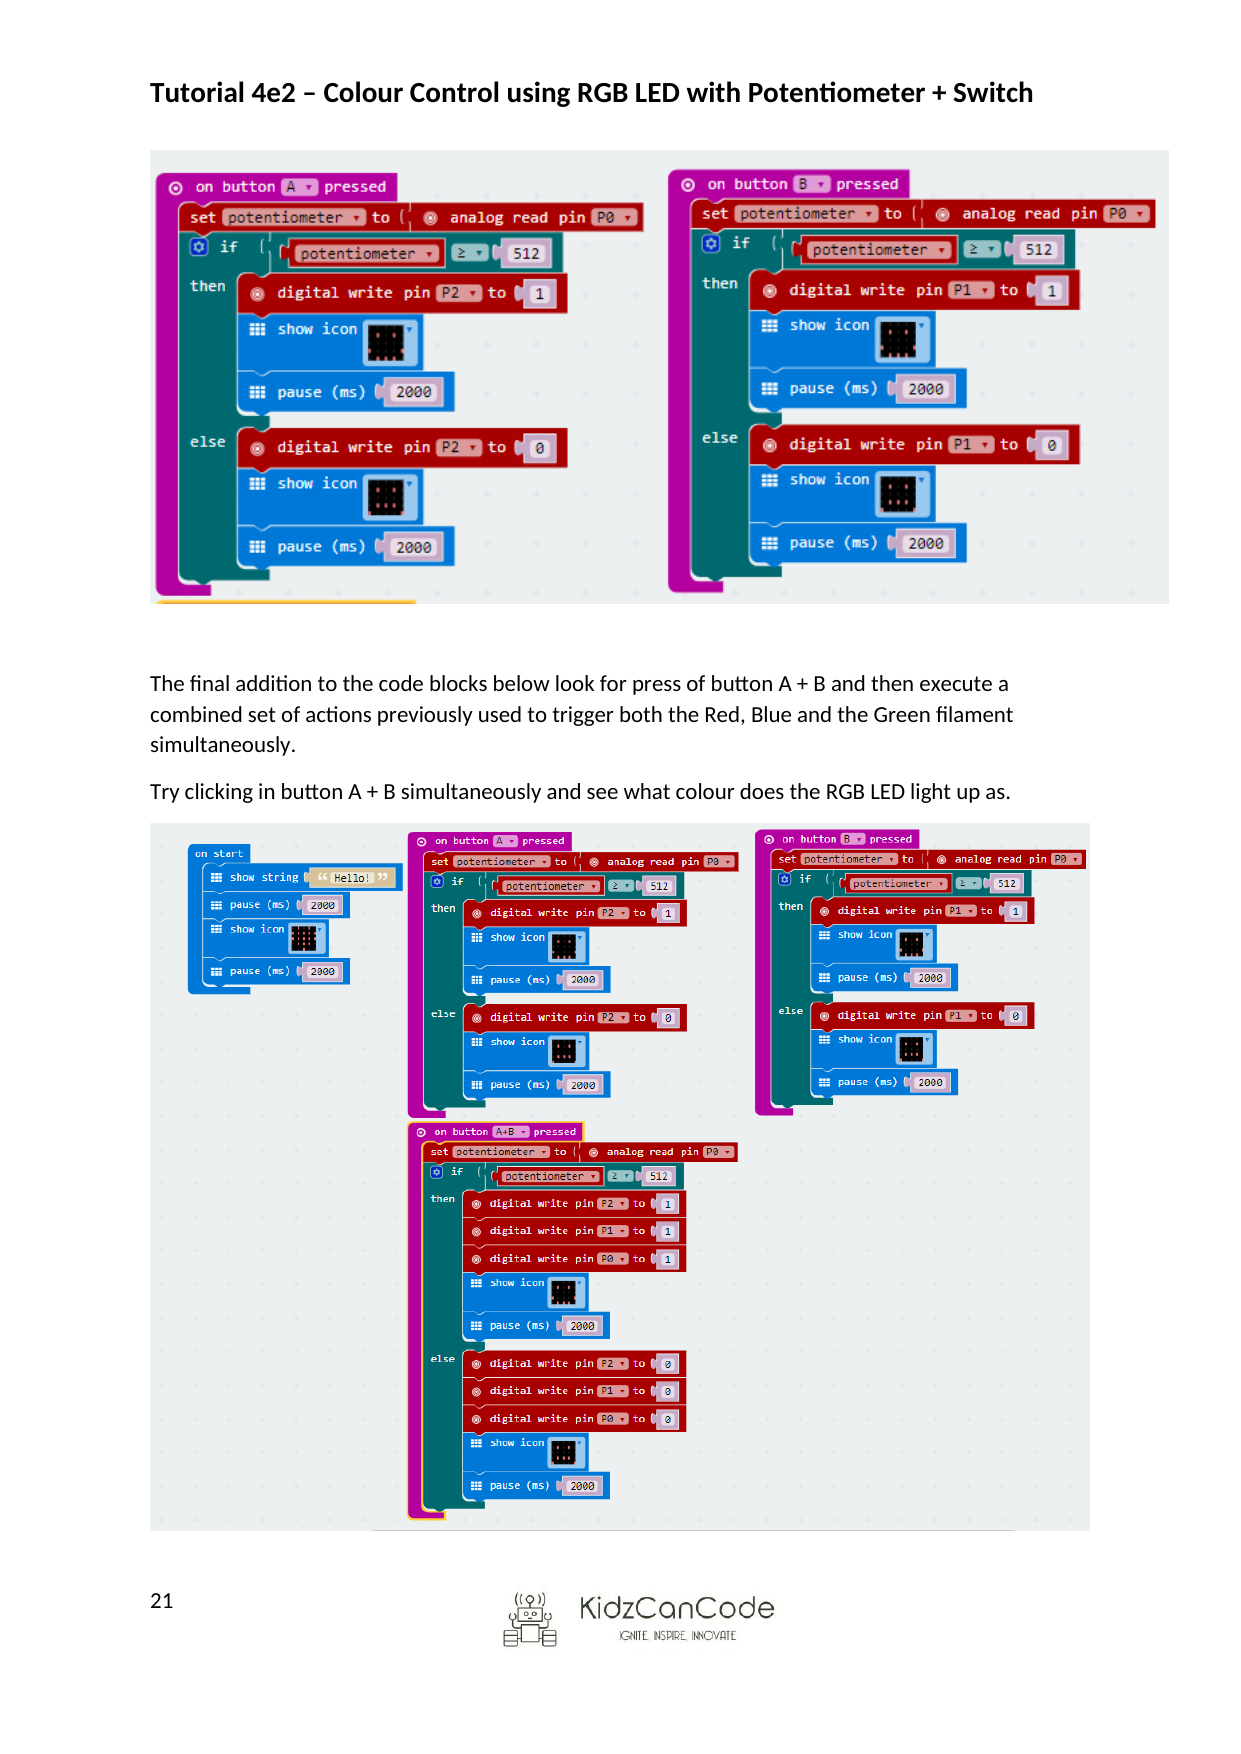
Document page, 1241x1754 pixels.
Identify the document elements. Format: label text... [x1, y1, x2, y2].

text The final addition to the code blocks below look for press of button A + B and then execute a combined set of actions previously used to trigger both the Red, Blue and the Green filament simultaneously. [150, 669, 1090, 758]
picture [150, 823, 1091, 1531]
picture [150, 150, 1169, 604]
text Try clicking in button A + B simultaneously and see what colour does the RGB LED light up as. [150, 777, 1090, 805]
picture [497, 1586, 781, 1653]
